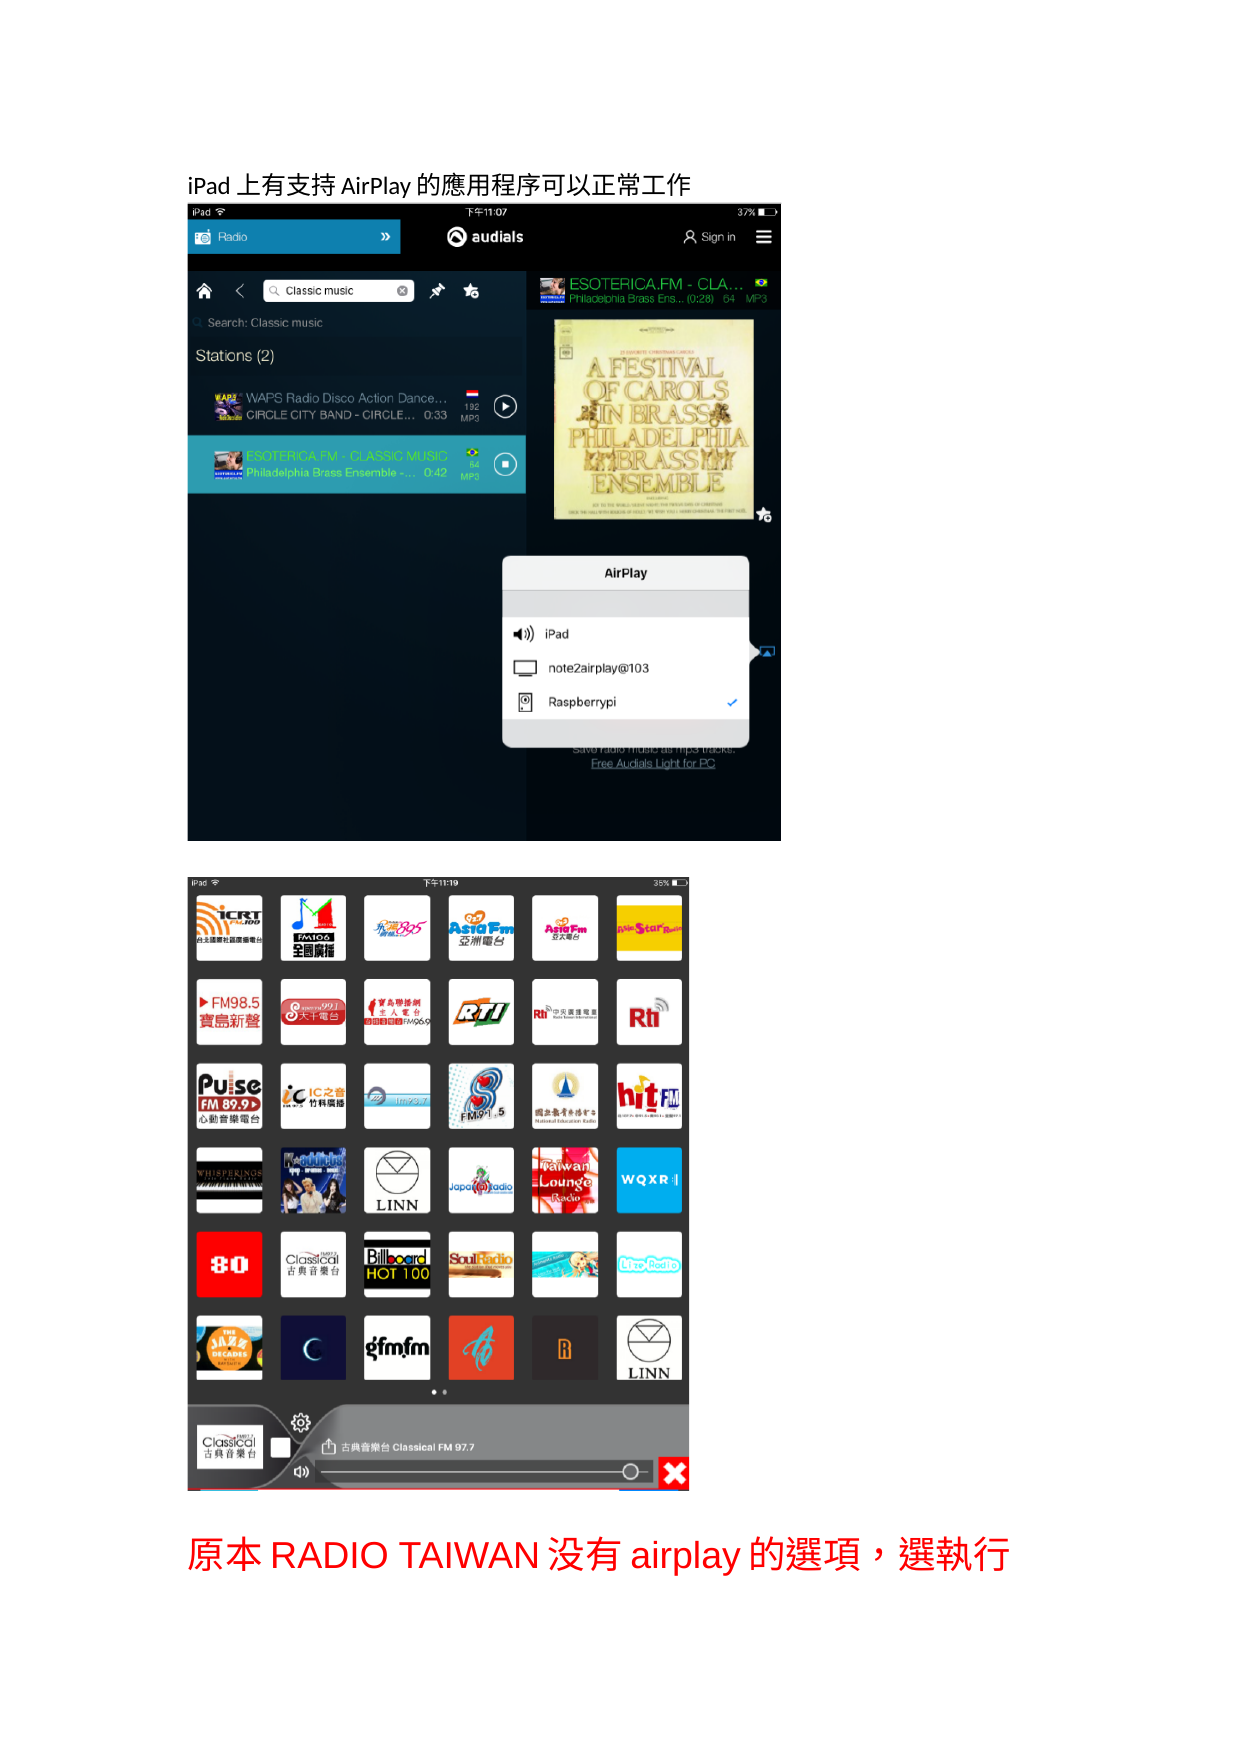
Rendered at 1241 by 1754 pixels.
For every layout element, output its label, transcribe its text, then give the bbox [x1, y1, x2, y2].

picture [195, 230, 210, 244]
text iPad上有支持AirPlay的應用程序可以正常工作 [187, 164, 1053, 202]
picture [382, 233, 390, 240]
picture [235, 233, 242, 240]
picture [187, 877, 690, 1491]
picture [187, 202, 782, 841]
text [187, 1514, 1053, 1589]
picture [219, 233, 228, 240]
